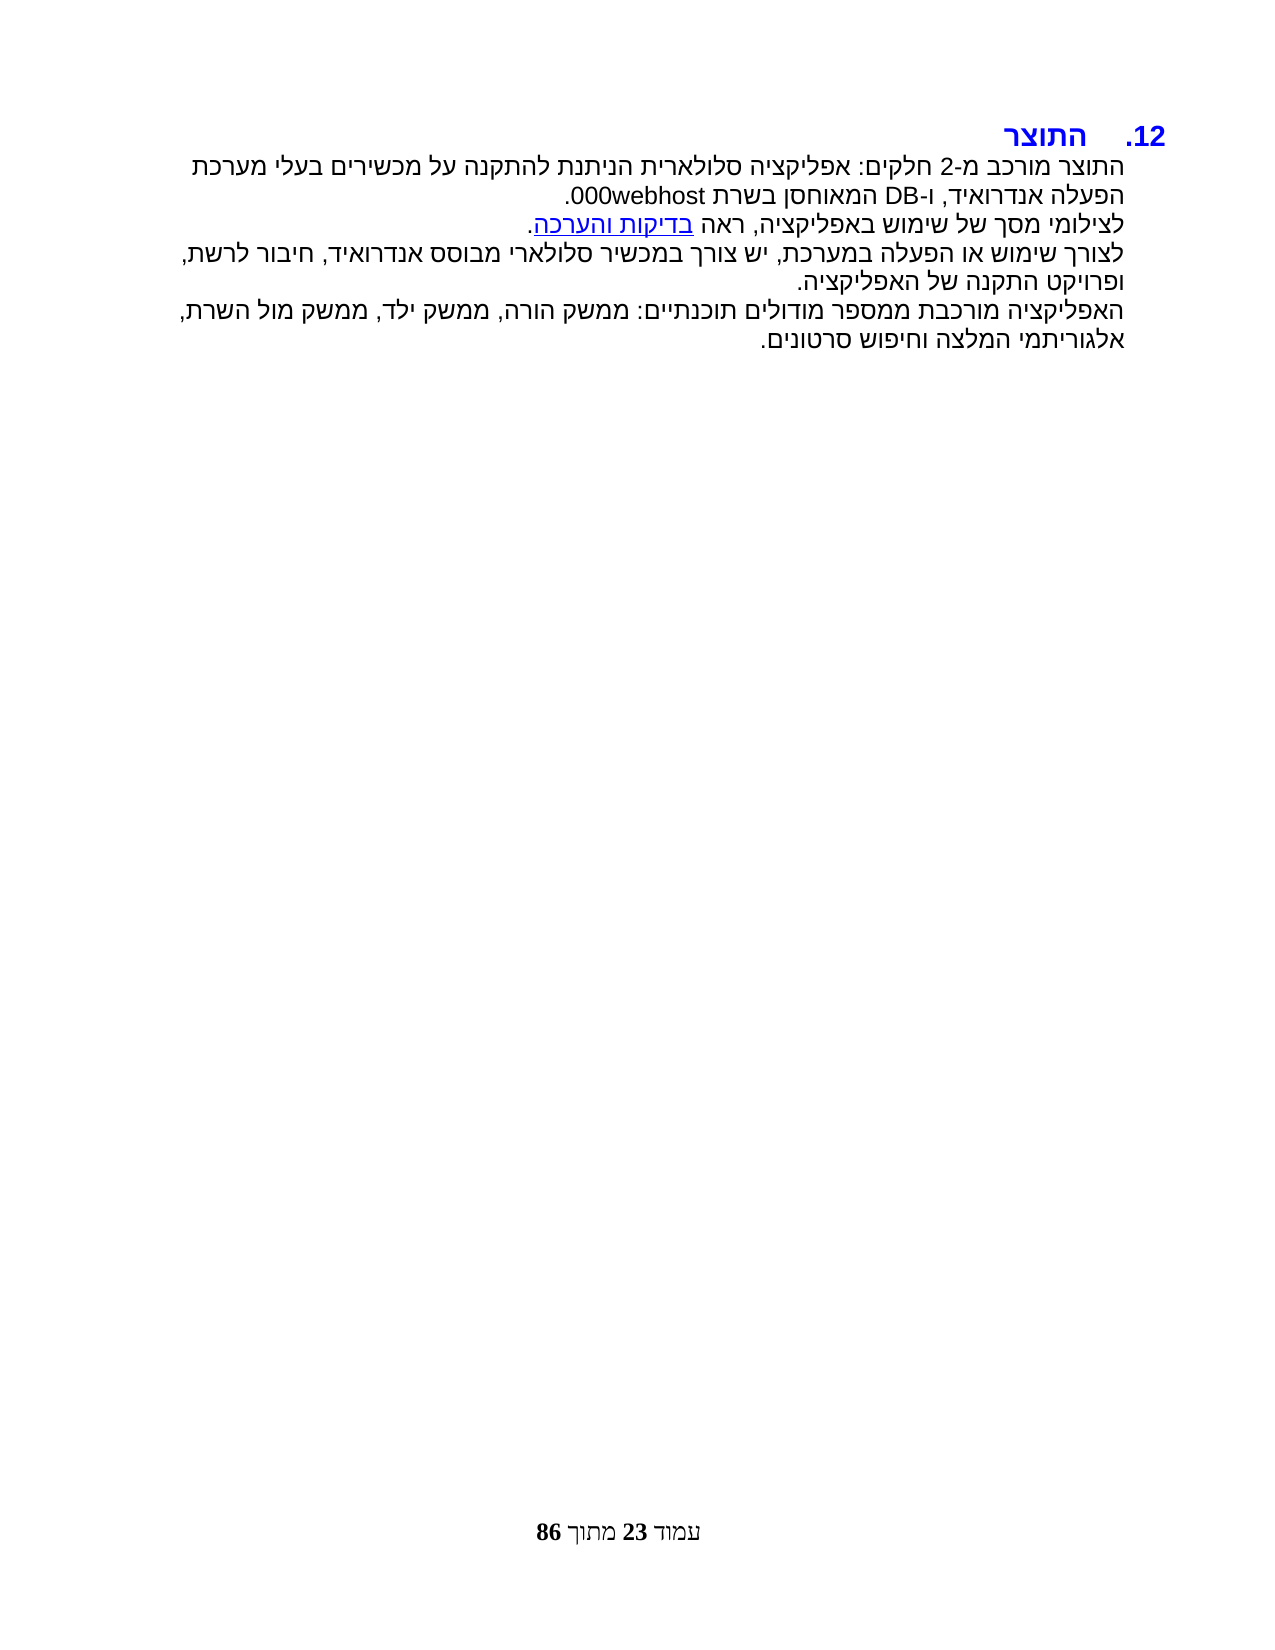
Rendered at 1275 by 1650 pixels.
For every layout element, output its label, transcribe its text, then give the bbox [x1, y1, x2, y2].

text התוצר מורכב מ-2 חלקים: אפליקציה סלולארית הניתנת להתקנה על מכשירים בעלי מערכת הפעלה אנדרואיד, ו-DB המאוחסן בשרת 000webhost. [112, 152, 1125, 210]
subtitle התוצר [112, 119, 1125, 152]
text האפליקציה מורכבת ממספר מודולים תוכנתיים: ממשק הורה, ממשק ילד, ממשק מול השרת, אלגוריתמי המלצה וחיפוש סרטונים. [112, 296, 1125, 353]
text לצילומי מסך של שימוש באפליקציה, ראה בדיקות והערכה. [112, 210, 1125, 238]
text לצורך שימוש או הפעלה במערכת, יש צורך במכשיר סלולארי מבוסס אנדרואיד, חיבור לרשת, ופרויקט התקנה של האפליקציה. [112, 238, 1125, 296]
